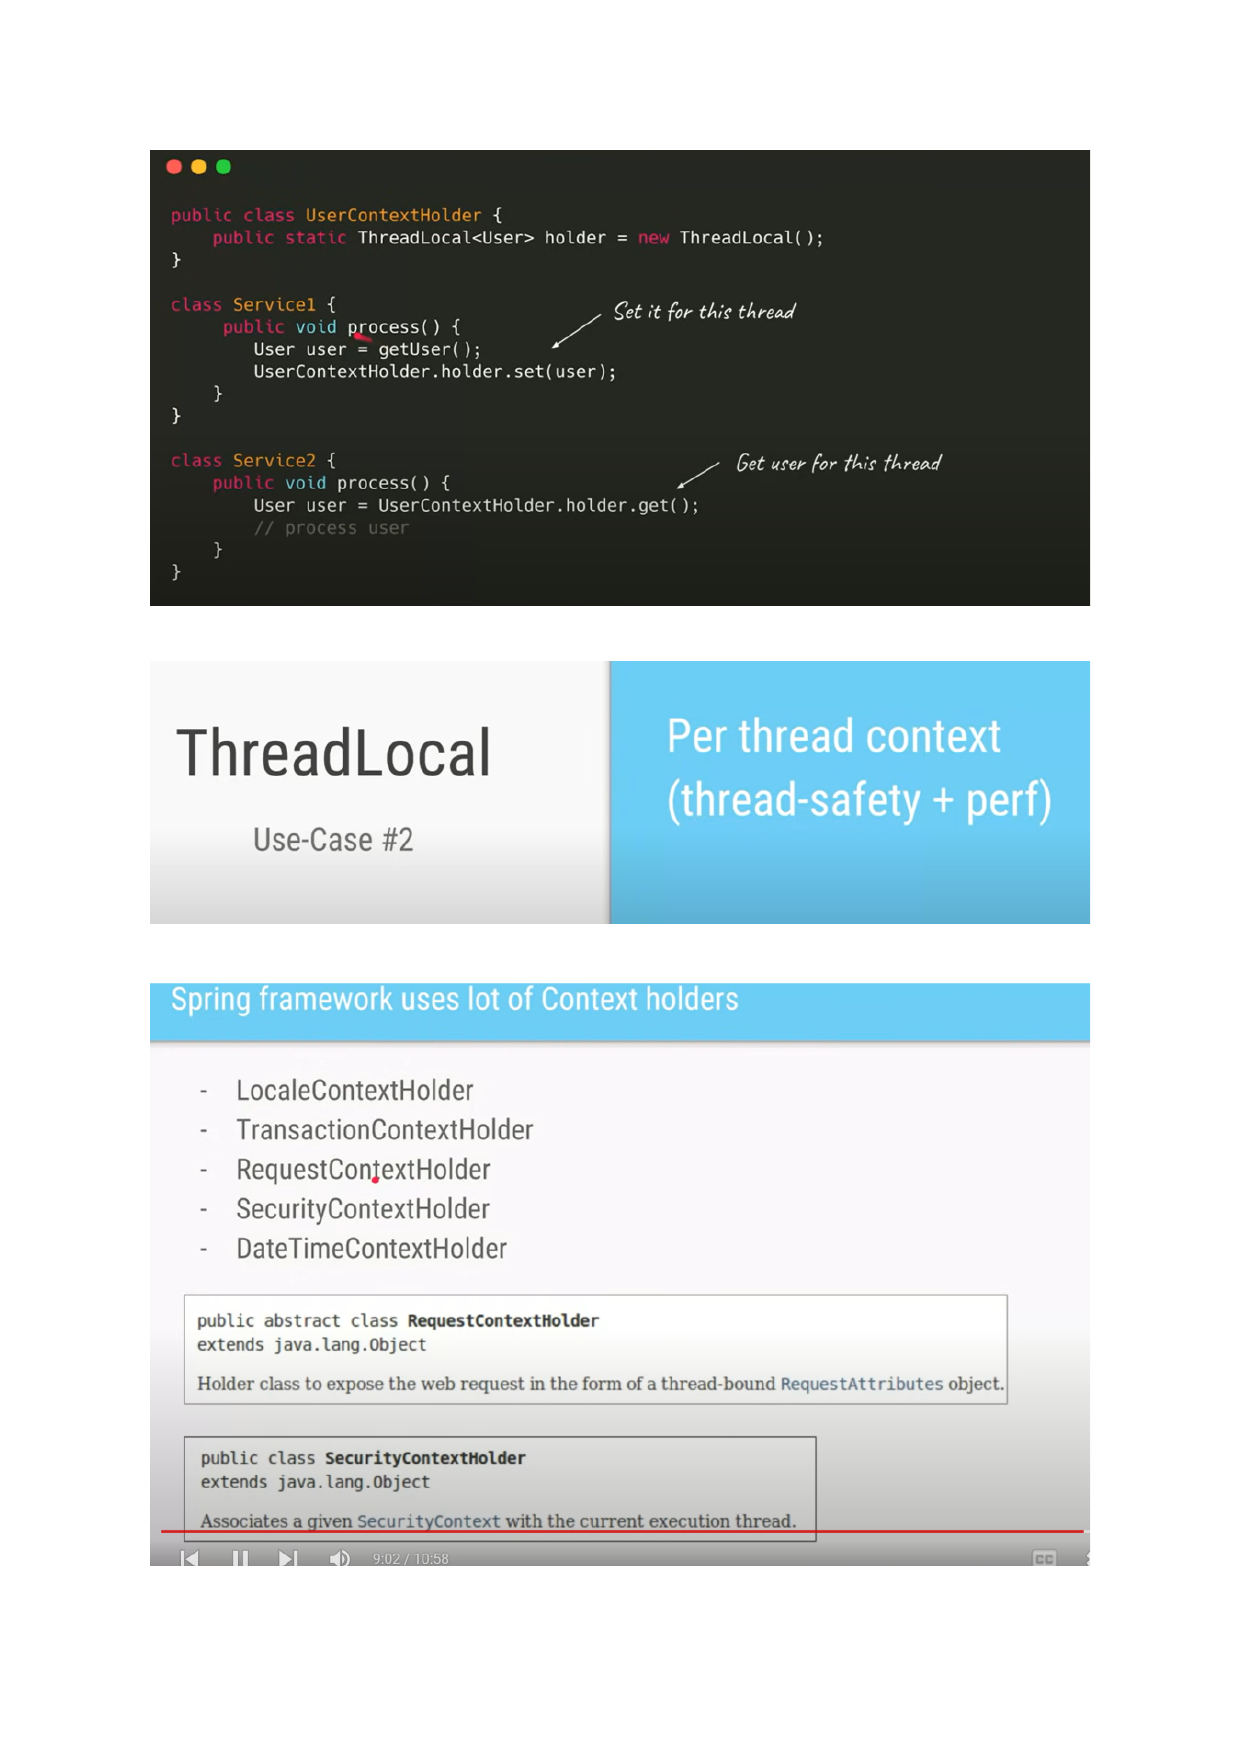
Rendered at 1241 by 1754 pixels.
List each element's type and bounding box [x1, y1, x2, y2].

picture [150, 980, 1091, 1566]
picture [150, 150, 1091, 606]
picture [150, 661, 1091, 924]
